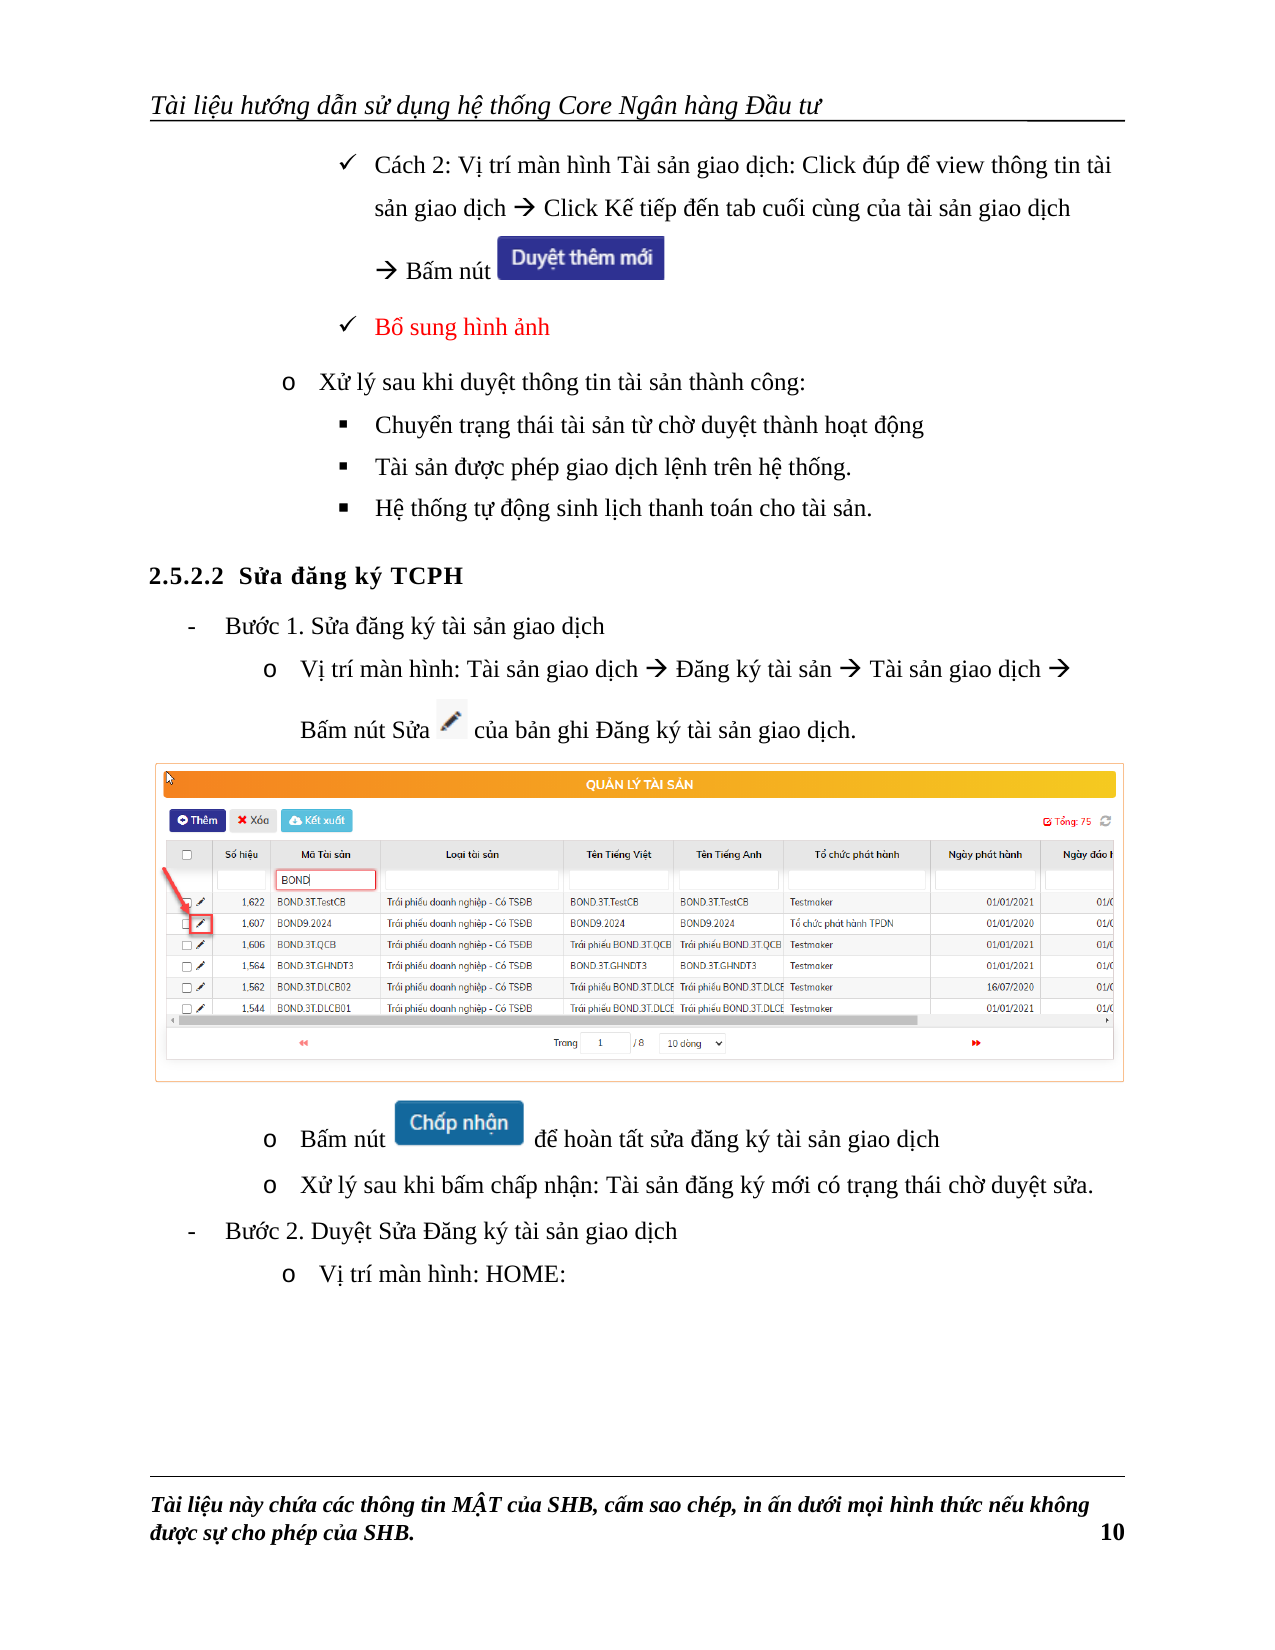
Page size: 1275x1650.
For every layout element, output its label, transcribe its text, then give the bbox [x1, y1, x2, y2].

list Chuyển trạng thái tài sản từ chờ duyệt thành hoạt động [337, 411, 1125, 439]
list Bấm nút để hoàn tất sửa đăng ký tài sản giao dịch [262, 1098, 1125, 1155]
list Vị trí màn hình: Tài sản giao dịch Đăng ký tài sản Tài sản giao dịch Bấm nút Sửa của bản ghi Đăng ký tài sản giao dịch. [262, 654, 1125, 744]
list Bổ sung hình ảnh [337, 312, 1125, 340]
picture [436, 699, 468, 739]
list Xử lý sau khi bấm chấp nhận: Tài sản đăng ký mới có trạng thái chờ duyệt sửa. [262, 1170, 1125, 1201]
subtitle Sửa đăng ký TCPH [149, 561, 1125, 590]
list Hệ thống tự động sinh lịch thanh toán cho tài sản. [337, 493, 1125, 522]
list Bước 1. Sửa đăng ký tài sản giao dịch [187, 611, 1125, 640]
list Tài sản được phép giao dịch lệnh trên hệ thống. [337, 452, 1125, 481]
list Xử lý sau khi duyệt thông tin tài sản thành công: [281, 367, 1125, 398]
list Vị trí màn hình: HOME: [281, 1259, 1125, 1290]
picture [497, 236, 665, 280]
picture [391, 1098, 528, 1148]
list Bước 2. Duyệt Sửa Đăng ký tài sản giao dịch [187, 1216, 1125, 1245]
picture [150, 758, 1125, 1084]
list Cách 2: Vị trí màn hình Tài sản giao dịch: Click đúp để view thông tin tài sản giao dịch Click Kế tiếp đến tab cuối cùng của tài sản giao dịch Bấm nút [337, 150, 1125, 285]
